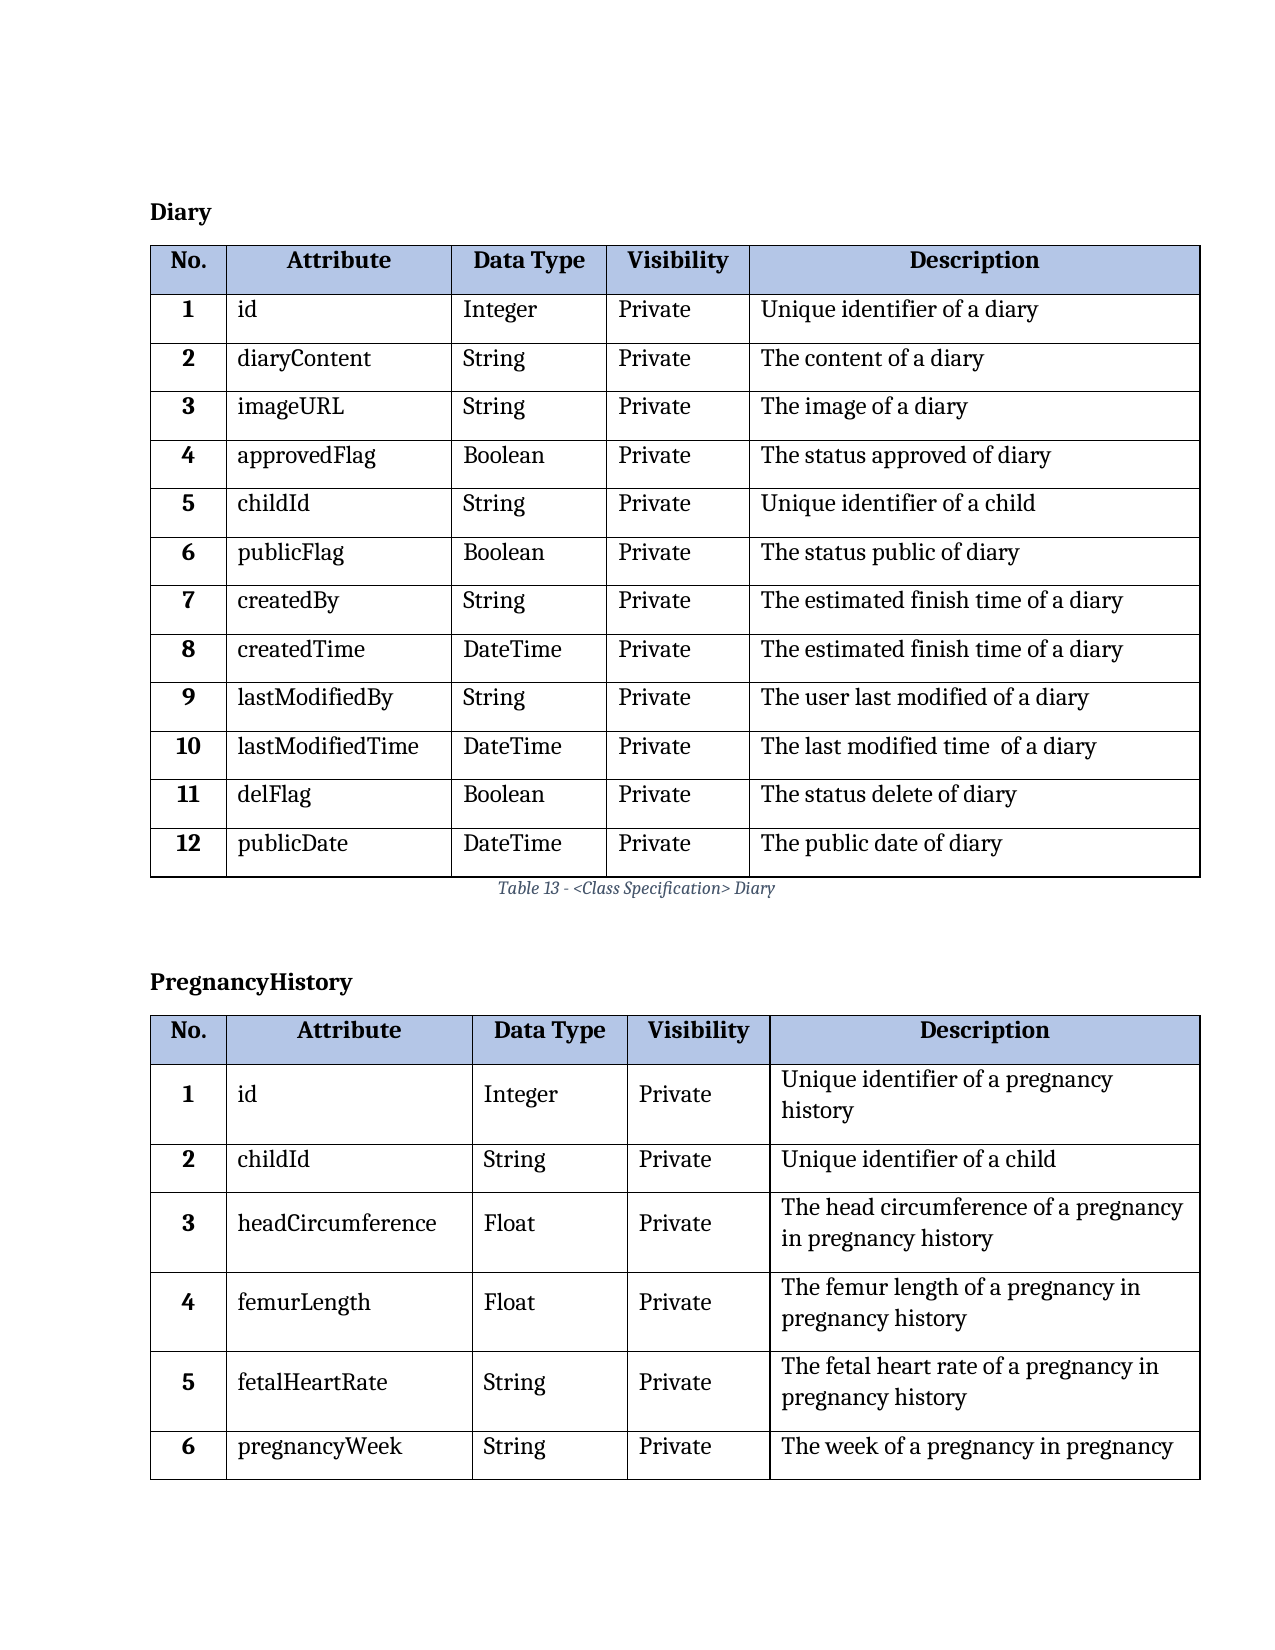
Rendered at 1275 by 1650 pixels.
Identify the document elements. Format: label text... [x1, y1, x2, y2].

table_cell String [473, 1352, 627, 1431]
table_cell femurLength [227, 1273, 472, 1351]
table_cell Private [607, 635, 749, 682]
table_cell Private [607, 489, 749, 537]
table_cell The status approved of diary [750, 441, 1199, 488]
table_cell 8 [151, 635, 226, 682]
table_cell publicFlag [227, 538, 451, 585]
table_cell The head circumference of a pregnancy in pregnancy history [771, 1193, 1199, 1272]
table_cell 5 [151, 489, 226, 537]
table_cell Unique identifier of a diary [750, 295, 1199, 342]
table_cell String [452, 683, 606, 731]
table_cell Private [607, 780, 749, 828]
table_cell fetalHeartRate [227, 1352, 472, 1431]
table_cell childId [227, 489, 451, 537]
table_cell The public date of diary [750, 829, 1199, 876]
table_cell diaryContent [227, 344, 451, 391]
table_cell The content of a diary [750, 344, 1199, 391]
table_cell DateTime [452, 732, 606, 779]
table_header Visibility [628, 1016, 769, 1064]
table_cell lastModifiedBy [227, 683, 451, 731]
table_header Visibility [607, 246, 749, 294]
table_cell 1 [151, 295, 226, 342]
table_cell String [452, 392, 606, 439]
table_header Description [771, 1016, 1199, 1064]
table_cell String [452, 489, 606, 537]
table_cell The image of a diary [750, 392, 1199, 439]
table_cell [771, 1432, 1199, 1479]
table_cell Private [607, 344, 749, 391]
table_cell String [452, 586, 606, 634]
table_cell childId [227, 1145, 472, 1192]
table_cell DateTime [452, 635, 606, 682]
table_cell 2 [151, 1145, 226, 1192]
table_cell DateTime [452, 829, 606, 876]
table_cell Float [473, 1273, 627, 1351]
table_cell Unique identifier of a child [771, 1145, 1199, 1192]
table_cell publicDate [227, 829, 451, 876]
table_header Attribute [227, 246, 451, 294]
table_cell Float [473, 1193, 627, 1272]
text Diary [150, 198, 1125, 226]
table_cell 7 [151, 586, 226, 634]
table_cell imageURL [227, 392, 451, 439]
table_cell id [227, 1065, 472, 1143]
table_cell 3 [151, 392, 226, 439]
table_cell The status public of diary [750, 538, 1199, 585]
table_cell Integer [473, 1065, 627, 1143]
table_header No. [151, 1016, 226, 1064]
table_cell The femur length of a pregnancy in pregnancy history [771, 1273, 1199, 1351]
table_cell String [473, 1432, 627, 1479]
table_header Data Type [473, 1016, 627, 1064]
table_cell delFlag [227, 780, 451, 828]
table_cell The status delete of diary [750, 780, 1199, 828]
table_cell createdTime [227, 635, 451, 682]
table_cell Private [628, 1065, 769, 1143]
table_cell 9 [151, 683, 226, 731]
table_cell 3 [151, 1193, 226, 1272]
table_cell 6 [151, 538, 226, 585]
table_cell Private [607, 683, 749, 731]
table_cell Private [607, 829, 749, 876]
table_cell Private [607, 586, 749, 634]
table_cell lastModifiedTime [227, 732, 451, 779]
table_cell The estimated finish time of a diary [750, 635, 1199, 682]
table_cell Boolean [452, 538, 606, 585]
table_cell headCircumference [227, 1193, 472, 1272]
table_cell Unique identifier of a pregnancy history [771, 1065, 1199, 1143]
table_header No. [151, 246, 226, 294]
table_cell Private [628, 1145, 769, 1192]
table_cell Private [607, 732, 749, 779]
table_cell Private [607, 538, 749, 585]
table_cell Private [628, 1352, 769, 1431]
table_header Description [750, 246, 1199, 294]
table_cell 6 [151, 1432, 226, 1479]
table_cell 12 [151, 829, 226, 876]
table_cell 4 [151, 441, 226, 488]
table_cell 11 [151, 780, 226, 828]
table_cell The fetal heart rate of a pregnancy in pregnancy history [771, 1352, 1199, 1431]
table_cell 2 [151, 344, 226, 391]
text PregnancyHistory [150, 968, 1125, 996]
table_cell 4 [151, 1273, 226, 1351]
table_cell String [452, 344, 606, 391]
table_header Attribute [227, 1016, 472, 1064]
table_cell id [227, 295, 451, 342]
table_cell Private [607, 441, 749, 488]
table_cell Private [607, 295, 749, 342]
table_cell 1 [151, 1065, 226, 1143]
table_cell Unique identifier of a child [750, 489, 1199, 537]
table_cell Boolean [452, 780, 606, 828]
table_cell Integer [452, 295, 606, 342]
table_cell String [473, 1145, 627, 1192]
table_cell The last modified time of a diary [750, 732, 1199, 779]
table_cell 10 [151, 732, 226, 779]
table_cell Boolean [452, 441, 606, 488]
table_cell createdBy [227, 586, 451, 634]
table_cell Private [628, 1273, 769, 1351]
table_cell Private [628, 1432, 769, 1479]
table_cell Private [628, 1193, 769, 1272]
table_cell pregnancyWeek [227, 1432, 472, 1479]
table_cell approvedFlag [227, 441, 451, 488]
table_cell 5 [151, 1352, 226, 1431]
table_cell The estimated finish time of a diary [750, 586, 1199, 634]
table_header Data Type [452, 246, 606, 294]
table_cell The user last modified of a diary [750, 683, 1199, 731]
table_cell Private [607, 392, 749, 439]
